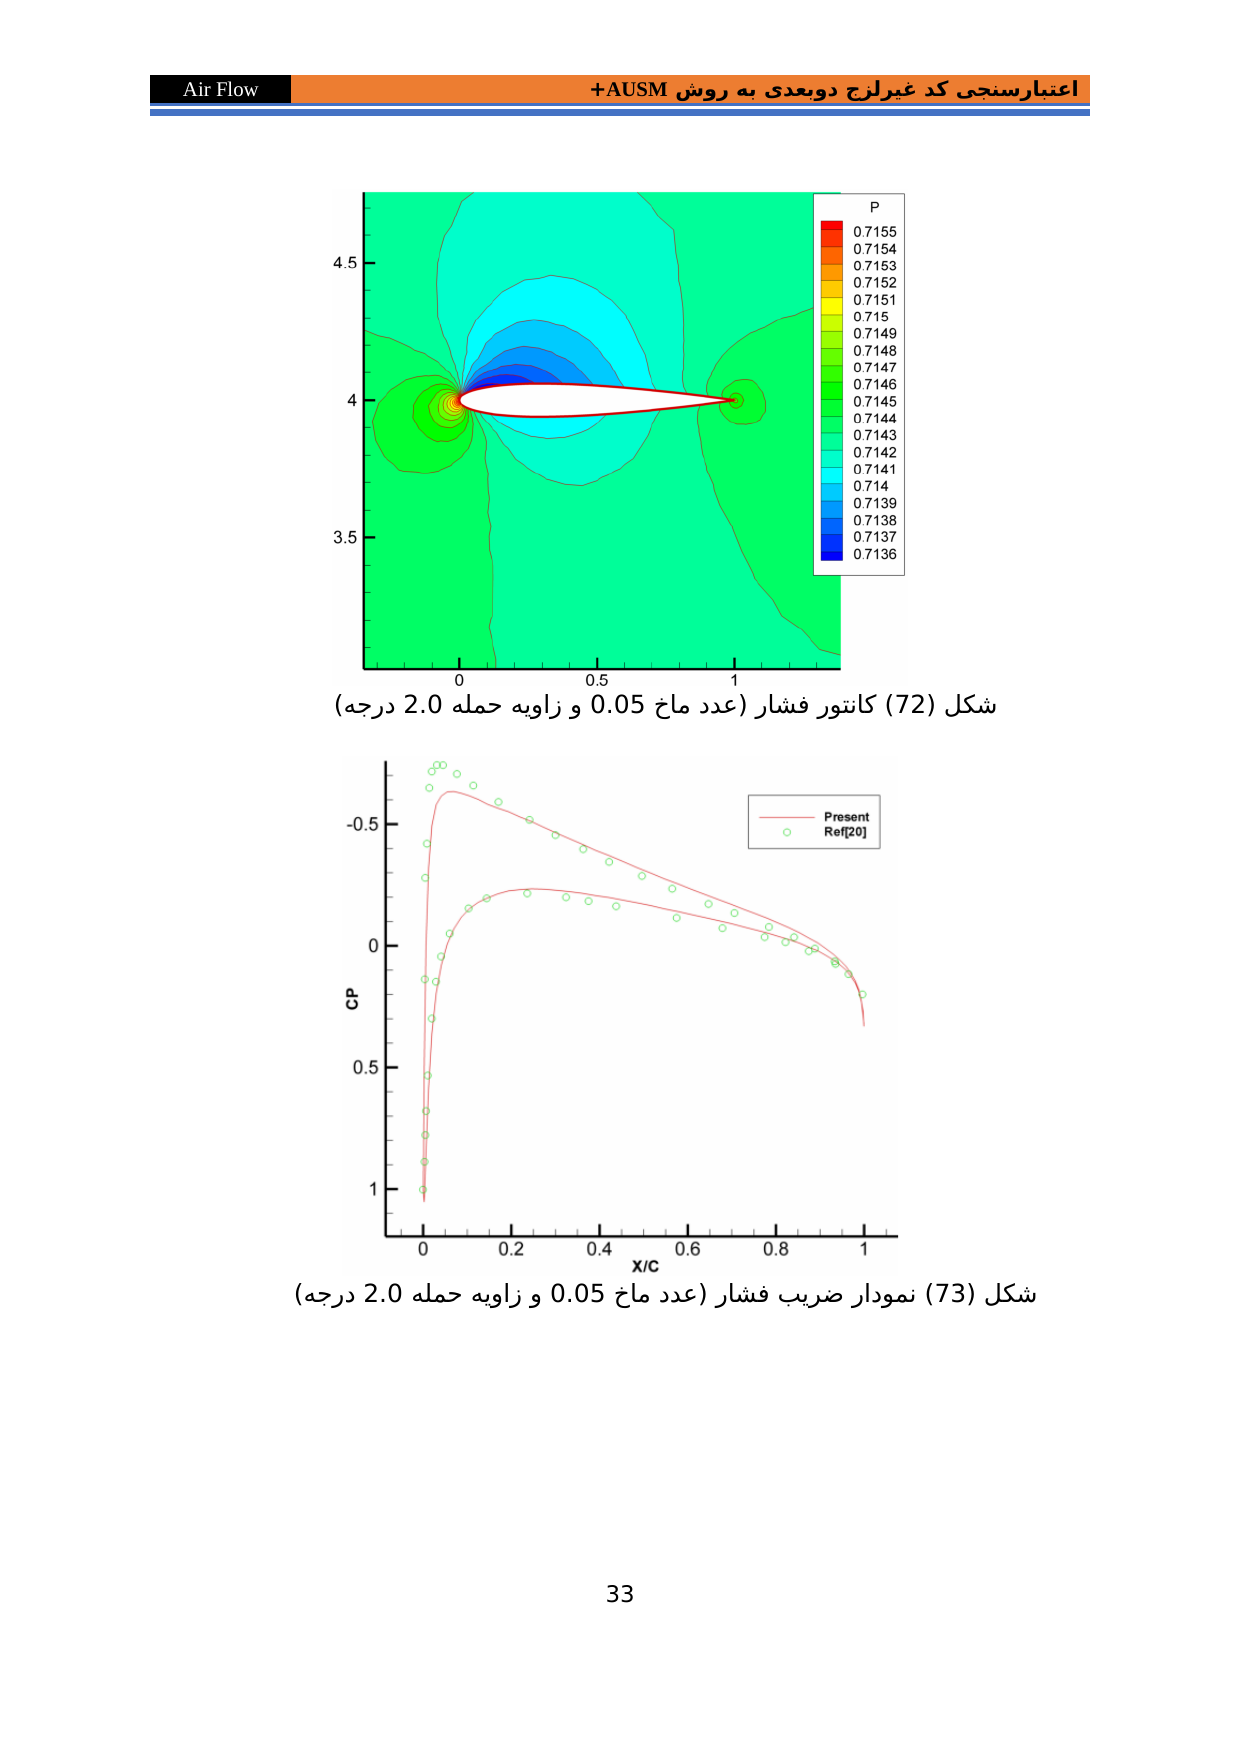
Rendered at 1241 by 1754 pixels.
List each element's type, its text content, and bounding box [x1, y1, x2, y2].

text نمودار ضریب فشار (عدد ماخ 0.05 و زاویه حمله 2.0 درجه) [150, 1280, 1060, 1309]
text کانتور فشار (عدد ماخ 0.05 و زاویه حمله 2.0 درجه) [150, 690, 1060, 719]
picture [341, 756, 899, 1276]
picture [331, 189, 909, 686]
